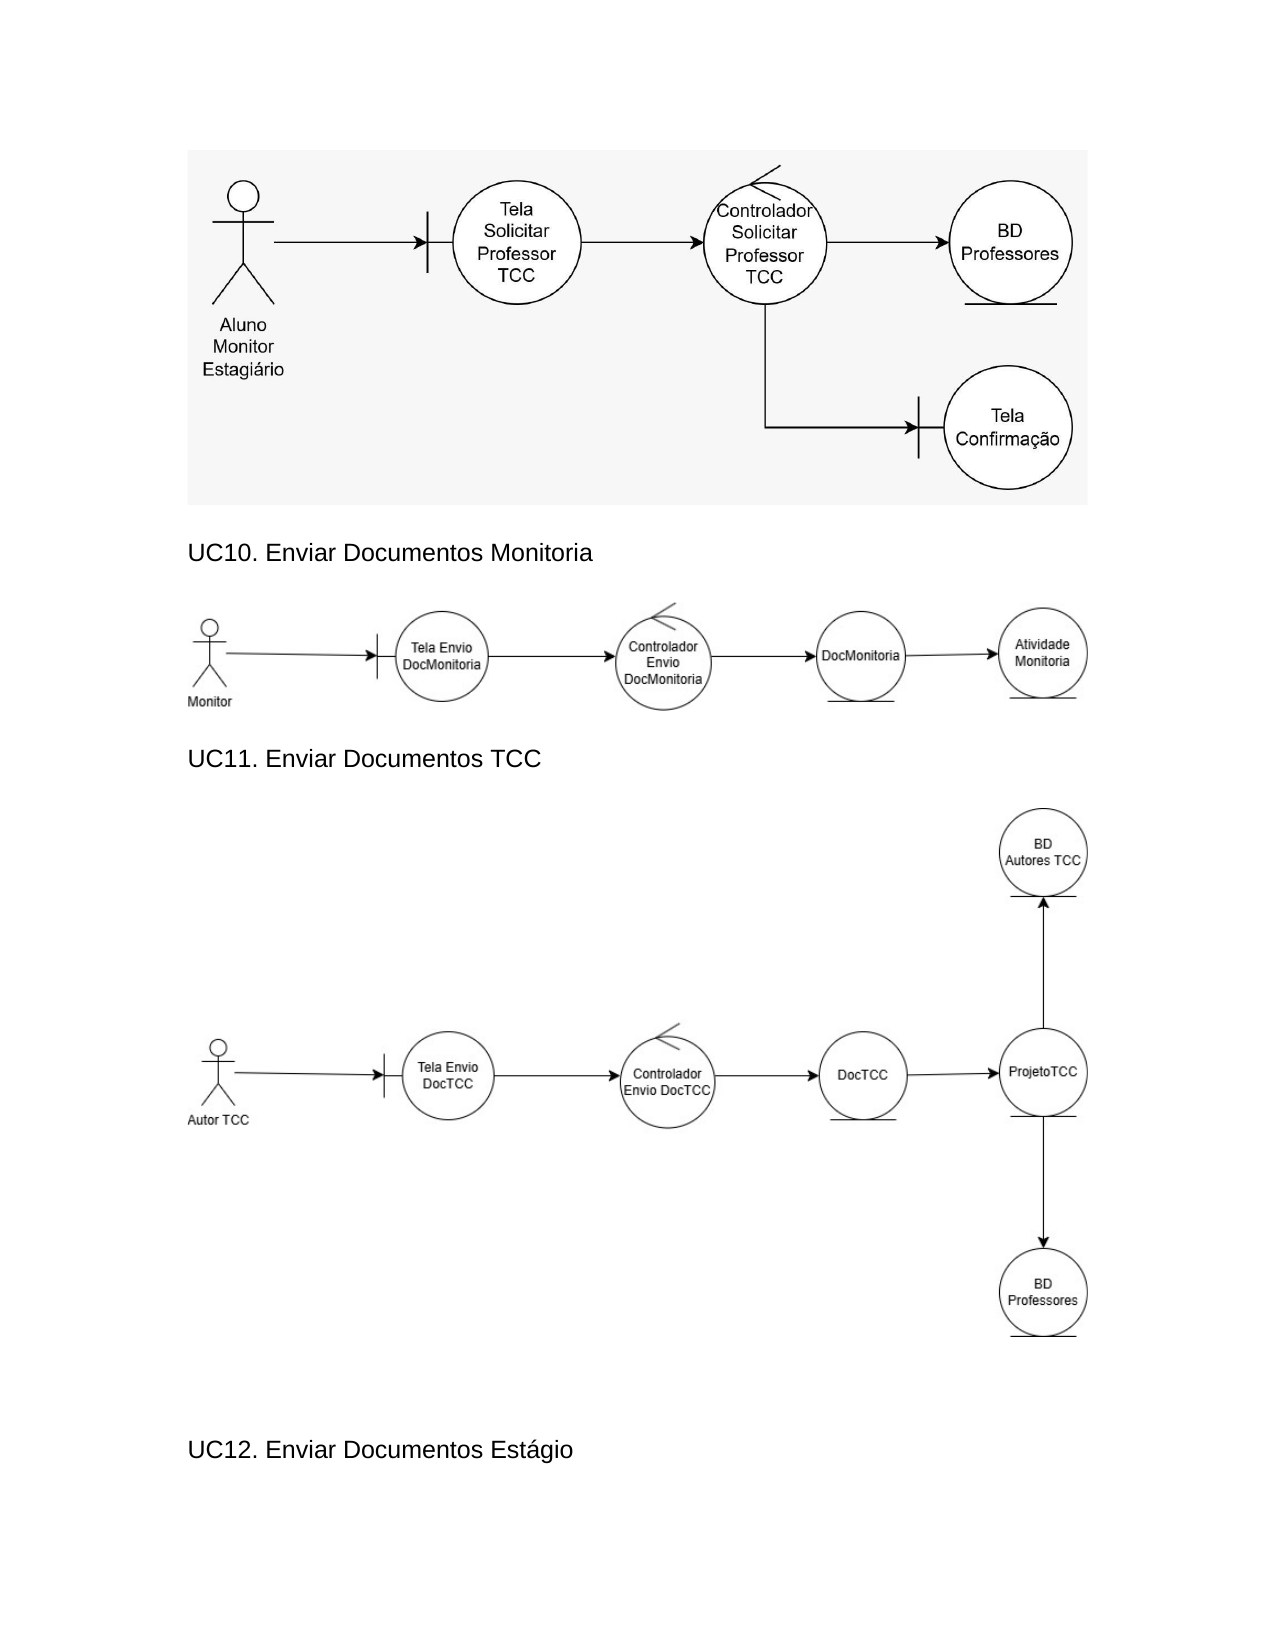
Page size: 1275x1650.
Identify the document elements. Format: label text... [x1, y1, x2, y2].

text UC10. Enviar Documentos Monitoria [187, 538, 1087, 567]
text UC11. Enviar Documentos TCC [187, 744, 1087, 773]
picture [187, 808, 1088, 1337]
picture [187, 150, 1088, 505]
picture [187, 602, 1088, 711]
text UC12. Enviar Documentos Estágio [187, 1435, 1087, 1463]
